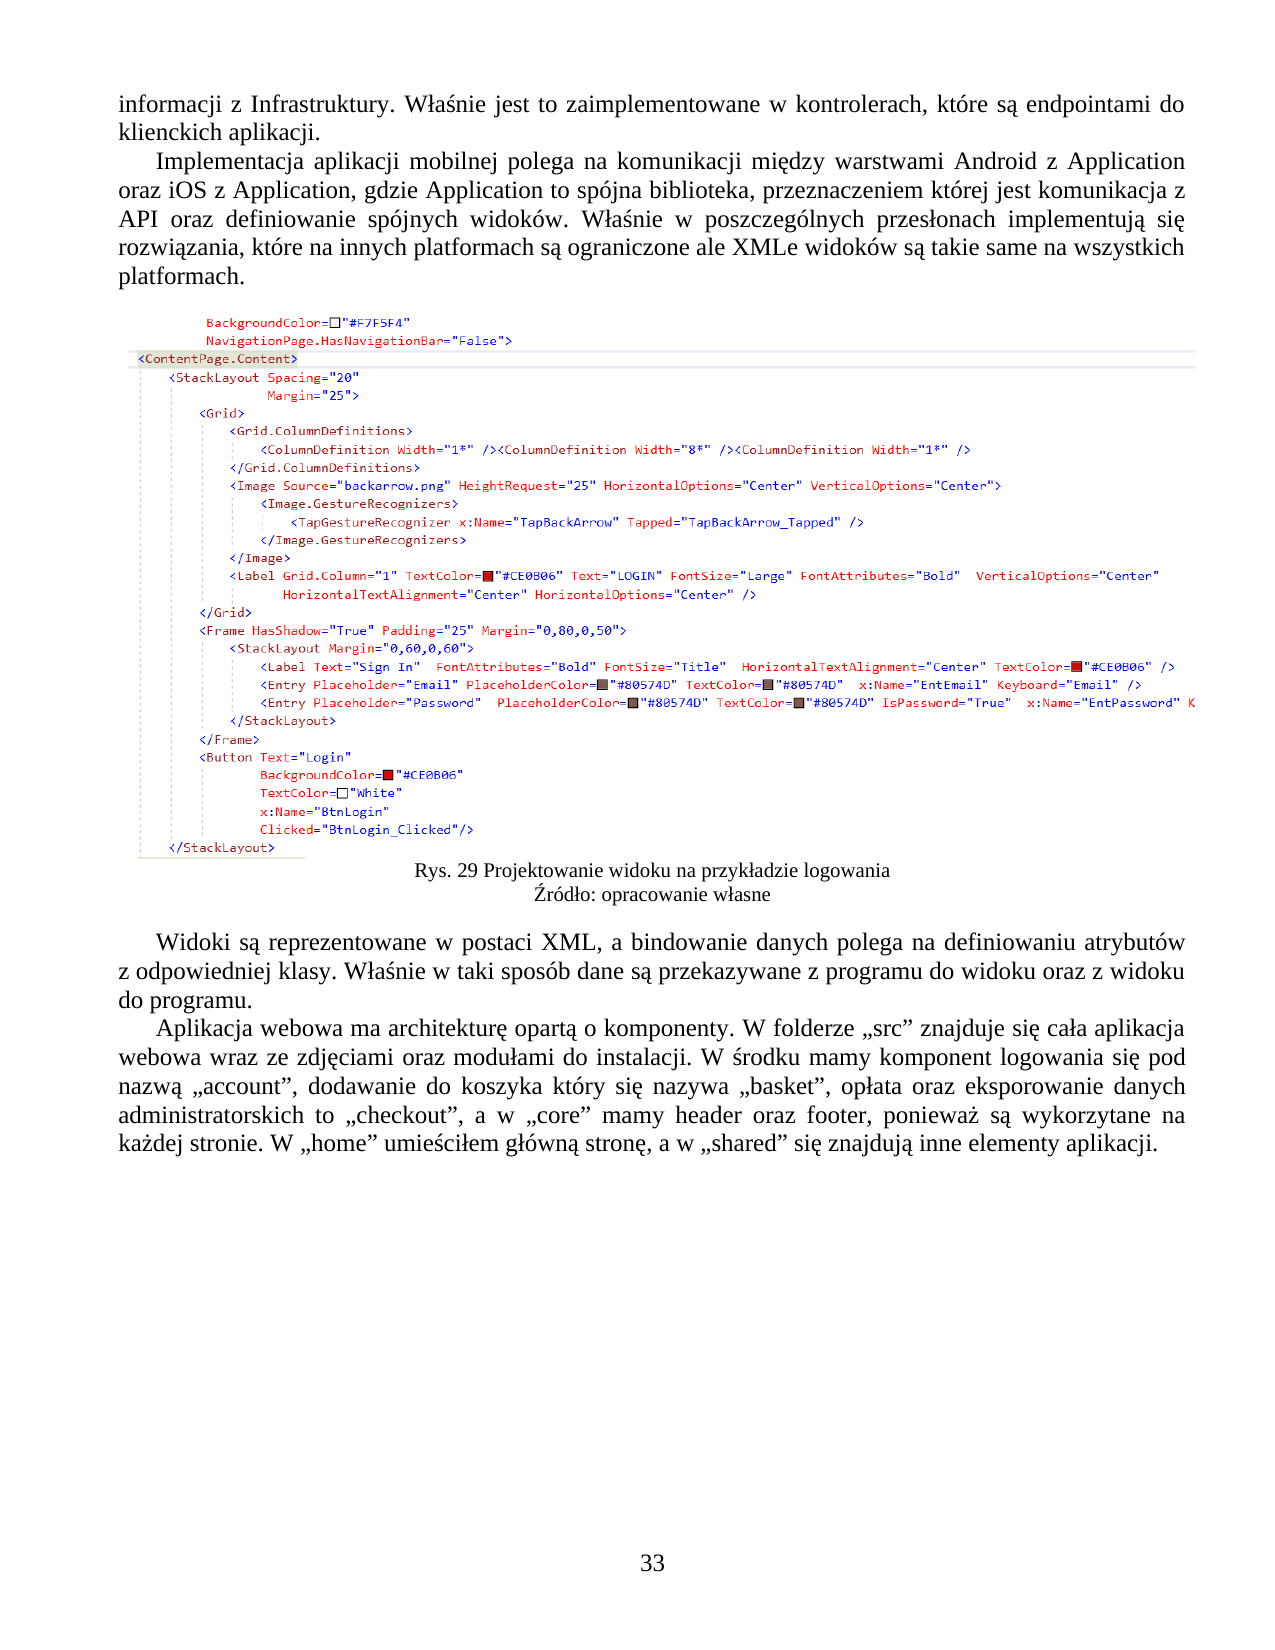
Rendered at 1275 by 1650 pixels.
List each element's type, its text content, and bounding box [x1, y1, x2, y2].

text Aplikacja webowa ma architekturę opartą o komponenty. W folderze „src” znajduje się cała aplikacja webowa wraz ze zdjęciami oraz modułami do instalacji. W środku mamy komponent logowania się pod nazwą „account”, dodawanie do koszyka który się nazywa „basket”, opłata oraz eksporowanie danych administratorskich to „checkout”, a w „core” mamy header oraz footer, ponieważ są wykorzytane na każdej stronie. W „home” umieściłem główną stronę, a w „shared” się znajdują inne elementy aplikacji. [118, 1013, 1186, 1157]
text Widoki są reprezentowane w postaci XML, a bindowanie danych polega na definiowaniu atrybutów z odpowiedniej klasy. Właśnie w taki sposób dane są przekazywane z programu do widoku oraz z widoku do programu. [118, 927, 1186, 1013]
text Rys. 29 Projektowanie widoku na przykładzie logowania Źródło: opracowanie własne [118, 858, 1186, 906]
picture [127, 315, 1196, 859]
text Implementacja aplikacji mobilnej polega na komunikacji między warstwami Android z Application oraz iOS z Application, gdzie Application to spójna biblioteka, przeznaczeniem której jest komunikacja z API oraz definiowanie spójnych widoków. Właśnie w poszczególnych przesłonach implementują się rozwiązania, które na innych platformach są ograniczone ale XMLe widoków są takie same na wszystkich platformach. [118, 146, 1186, 290]
